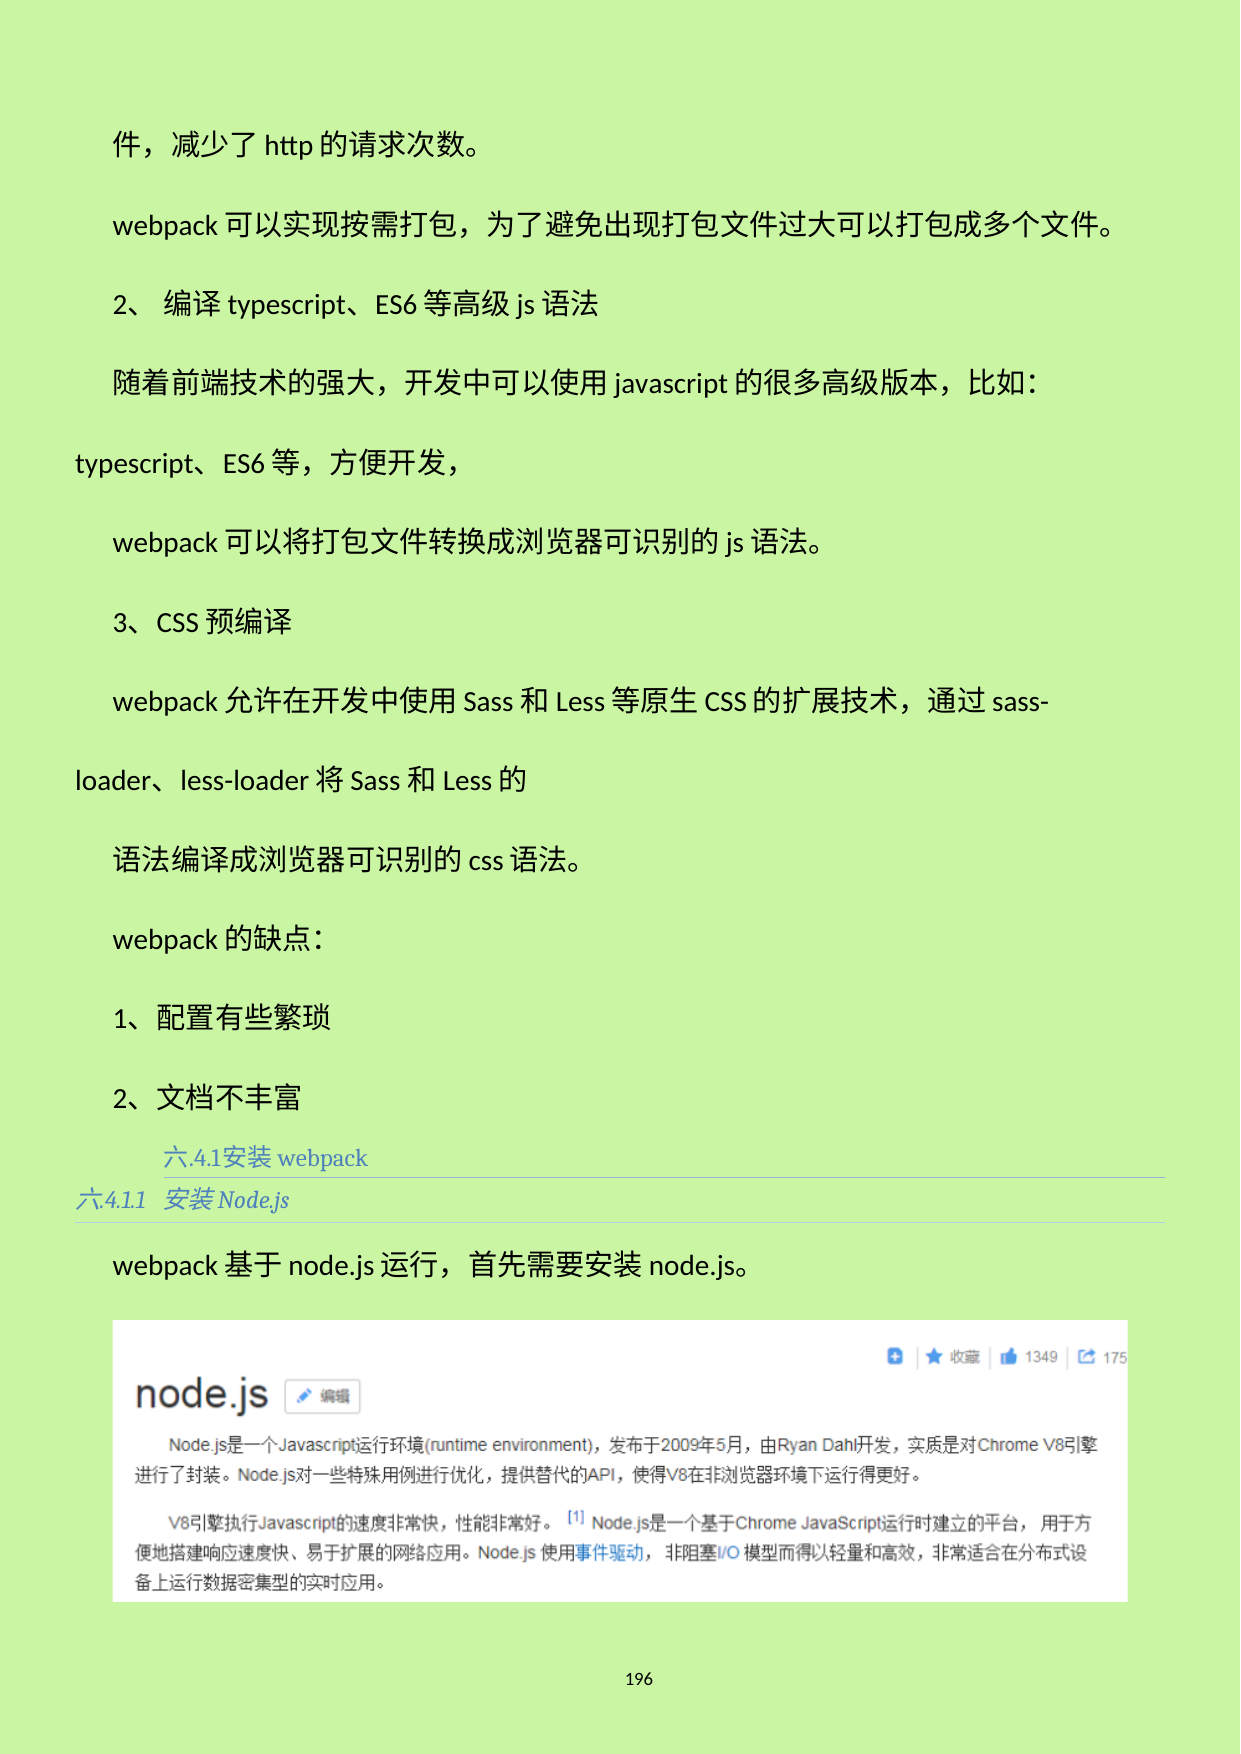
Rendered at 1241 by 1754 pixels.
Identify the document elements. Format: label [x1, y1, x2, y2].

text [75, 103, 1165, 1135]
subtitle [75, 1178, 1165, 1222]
picture [112, 1320, 1128, 1602]
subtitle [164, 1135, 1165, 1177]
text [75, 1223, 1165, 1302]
